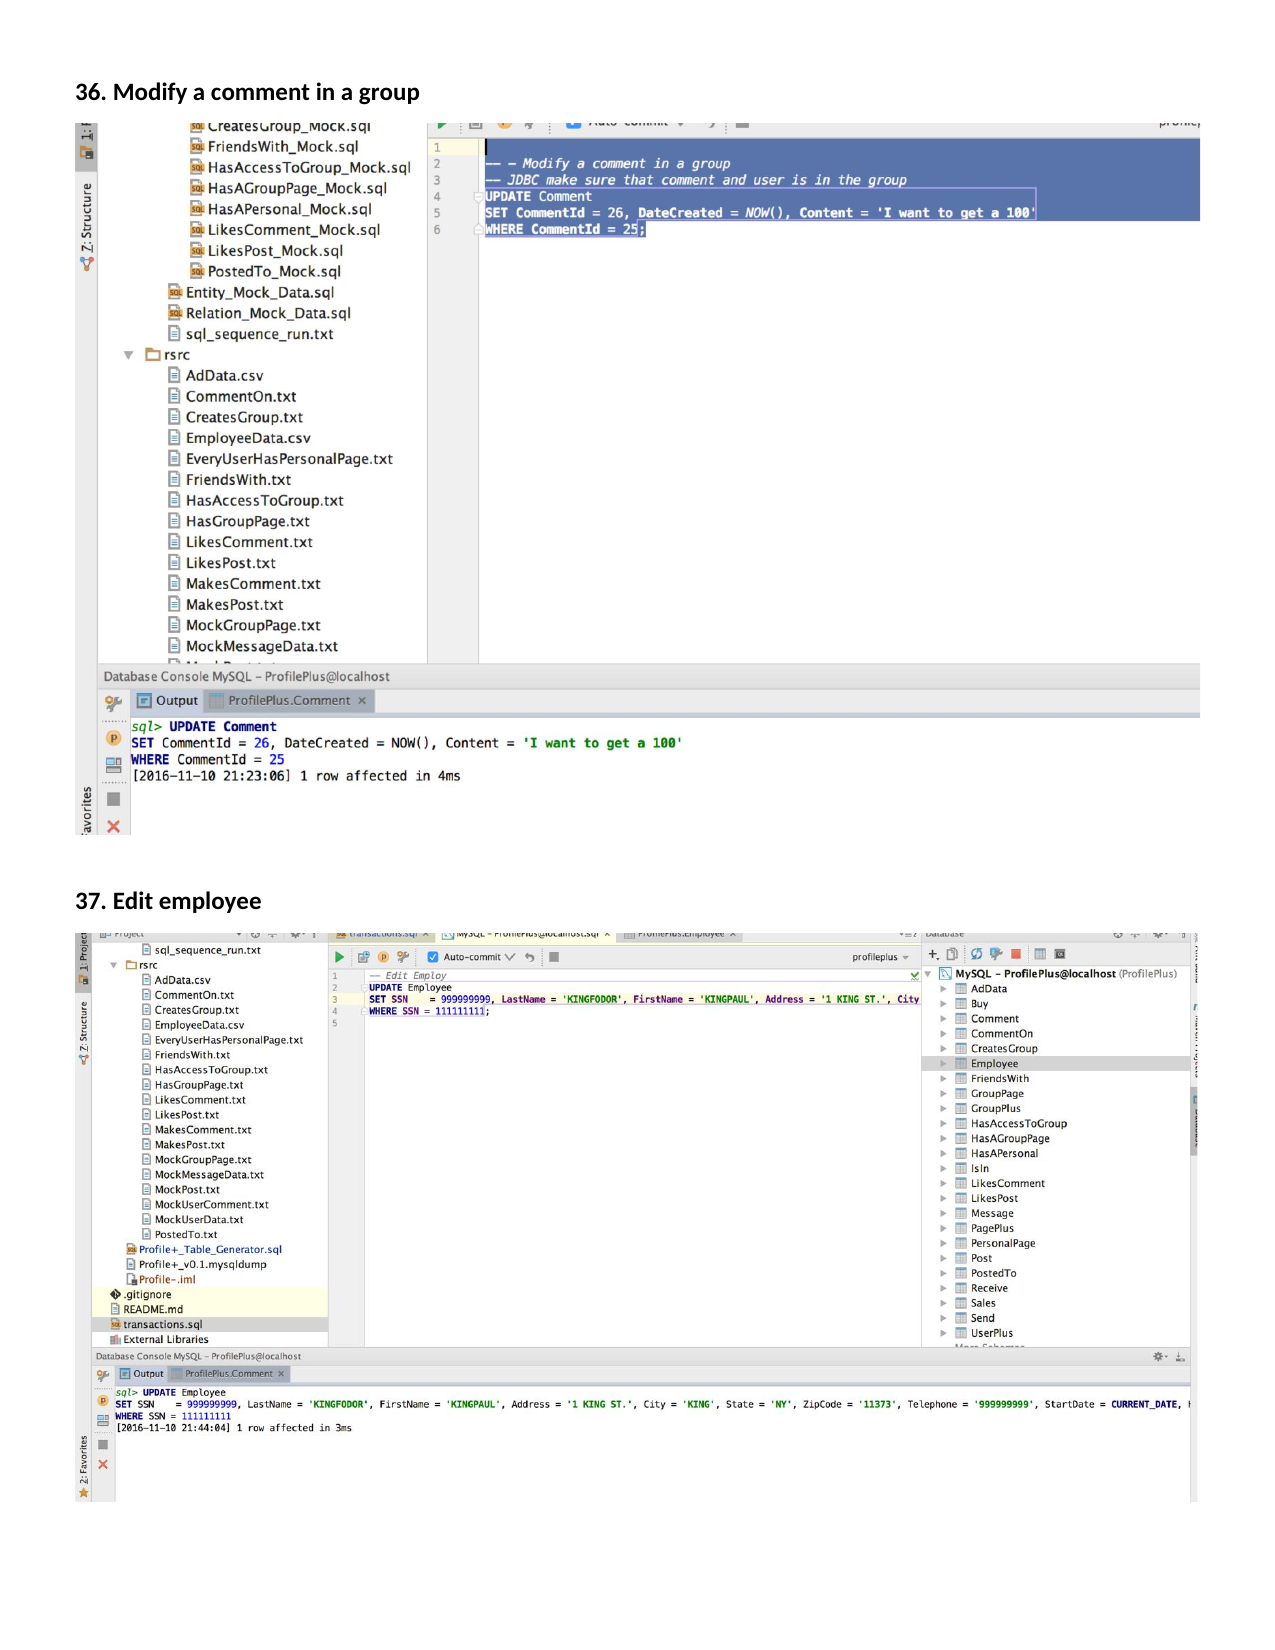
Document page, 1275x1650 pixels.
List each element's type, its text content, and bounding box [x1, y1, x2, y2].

text 37. Edit employee [75, 885, 477, 916]
text 36. Modify a comment in a group [75, 76, 477, 106]
picture [75, 933, 1198, 1502]
picture [75, 123, 1200, 835]
